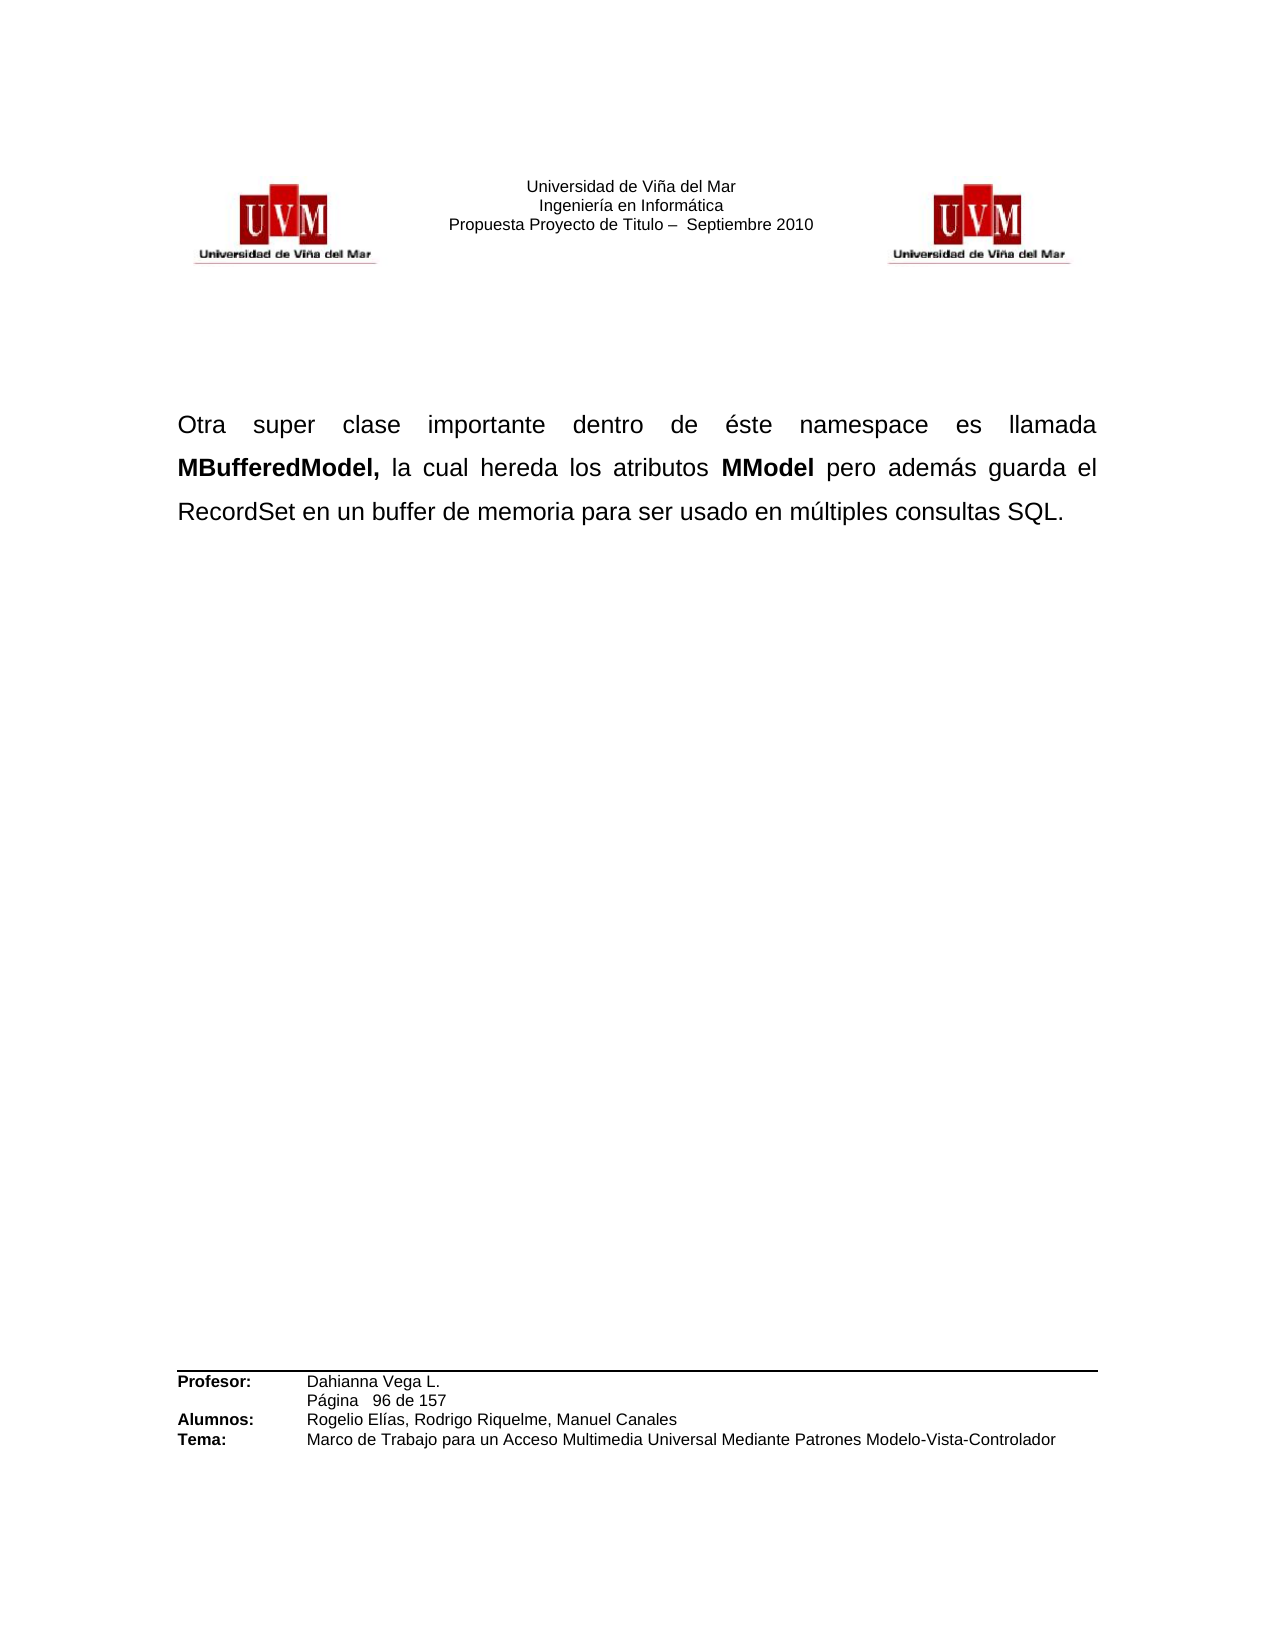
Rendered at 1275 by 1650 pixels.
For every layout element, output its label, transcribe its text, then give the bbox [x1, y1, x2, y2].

picture [871, 176, 1084, 267]
text Otra super clase importante dentro de éste namespace es llamada MBufferedModel, la cual hereda los atributos MModel pero además guarda el RecordSet en un buffer de memoria para ser usado en múltiples consultas SQL. [177, 410, 1098, 525]
picture [177, 176, 390, 267]
